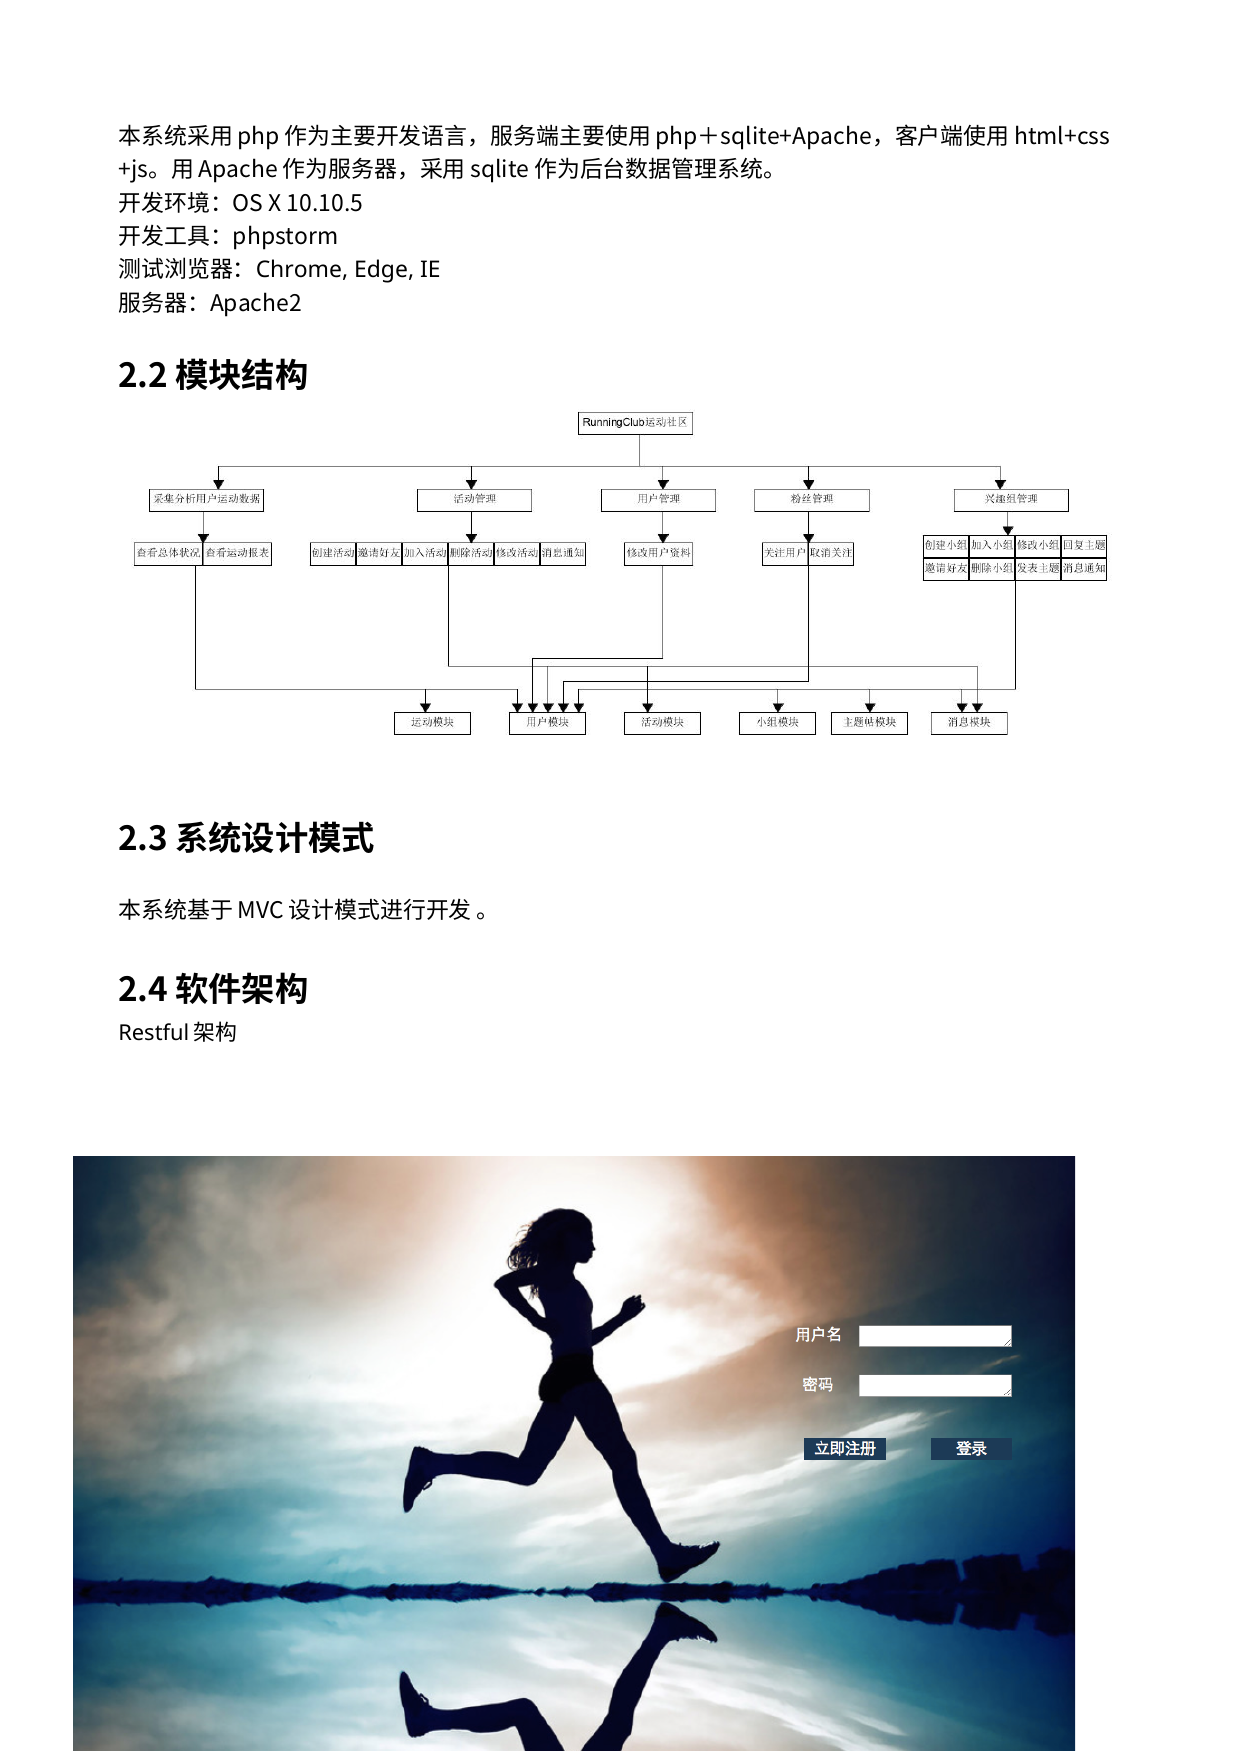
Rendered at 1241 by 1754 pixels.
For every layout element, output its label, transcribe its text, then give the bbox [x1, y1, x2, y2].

text 2.2模块结构 [118, 349, 1122, 397]
picture [118, 397, 1122, 750]
text 本系统采用php作为主要开发语言，服务端主要使用php＋sqlite+Apache，客户端使用html+css+js。用Apache作为服务器，采用sqlite作为后台数据管理系统。 [118, 118, 1122, 184]
text 测试浏览器：Chrome, Edge, IE [118, 251, 1122, 284]
text 本系统基于MVC设计模式进行开发 。 [118, 892, 1122, 925]
text 2.3系统设计模式 [118, 812, 1122, 860]
text 开发环境：OS X 10.10.5 [118, 184, 1122, 218]
text 开发工具：phpstorm [118, 218, 1122, 251]
text Restful架构 [118, 1011, 1122, 1048]
picture [73, 1156, 1075, 1751]
text 2.4软件架构 [118, 962, 1122, 1011]
text 服务器：Apache2 [118, 284, 1122, 318]
